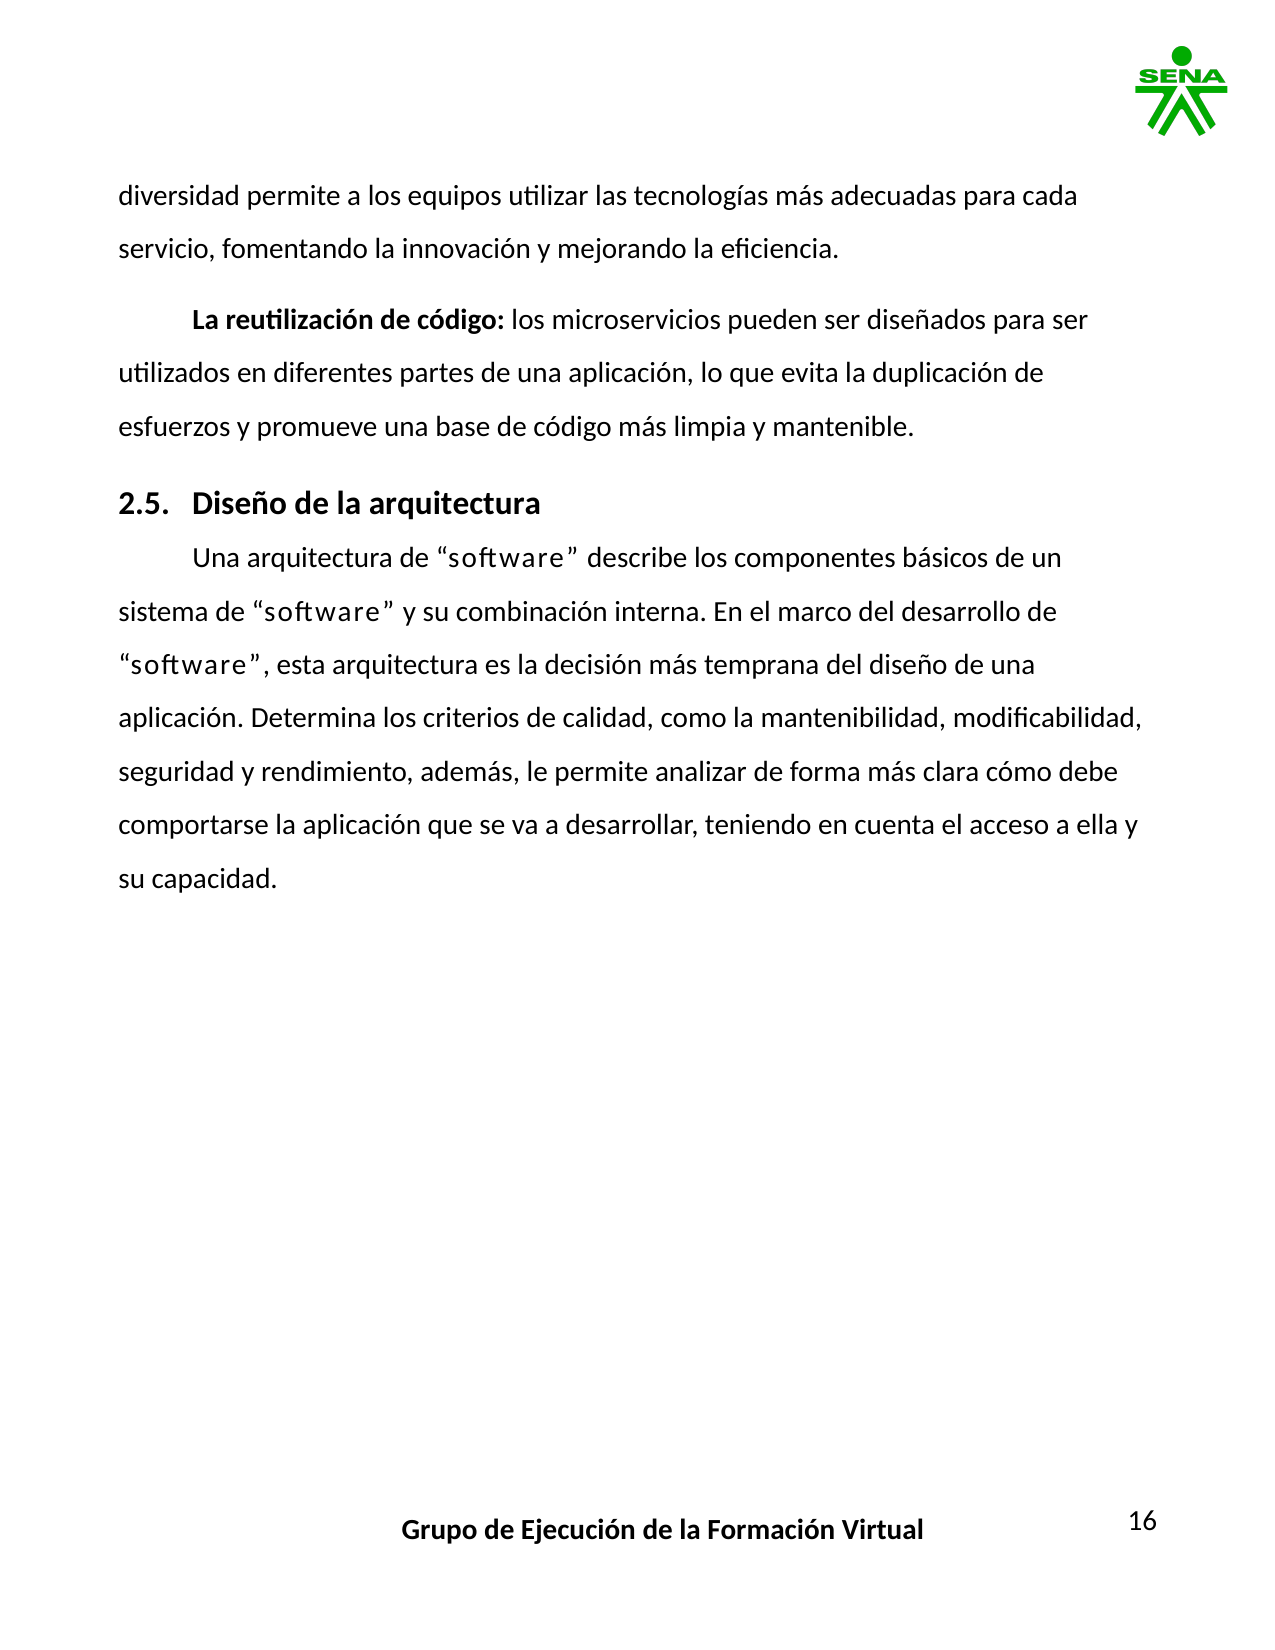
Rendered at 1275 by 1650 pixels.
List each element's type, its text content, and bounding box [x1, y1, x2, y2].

text Una arquitectura de “software” describe los componentes básicos de un sistema de “software” y su combinación interna. En el marco del desarrollo de “software”, esta arquitectura es la decisión más temprana del diseño de una aplicación. Determina los criterios de calidad, como la mantenibilidad, modificabilidad, seguridad y rendimiento, además, le permite analizar de forma más clara cómo debe comportarse la aplicación que se va a desarrollar, teniendo en cuenta el acceso a ella y su capacidad. [118, 539, 1157, 896]
picture [1135, 46, 1228, 136]
subtitle Diseño de la arquitectura [118, 482, 1157, 523]
text La reutilización de código: los microservicios pueden ser diseñados para ser utilizados en diferentes partes de una aplicación, lo que evita la duplicación de esfuerzos y promueve una base de código más limpia y mantenible. [118, 301, 1157, 443]
